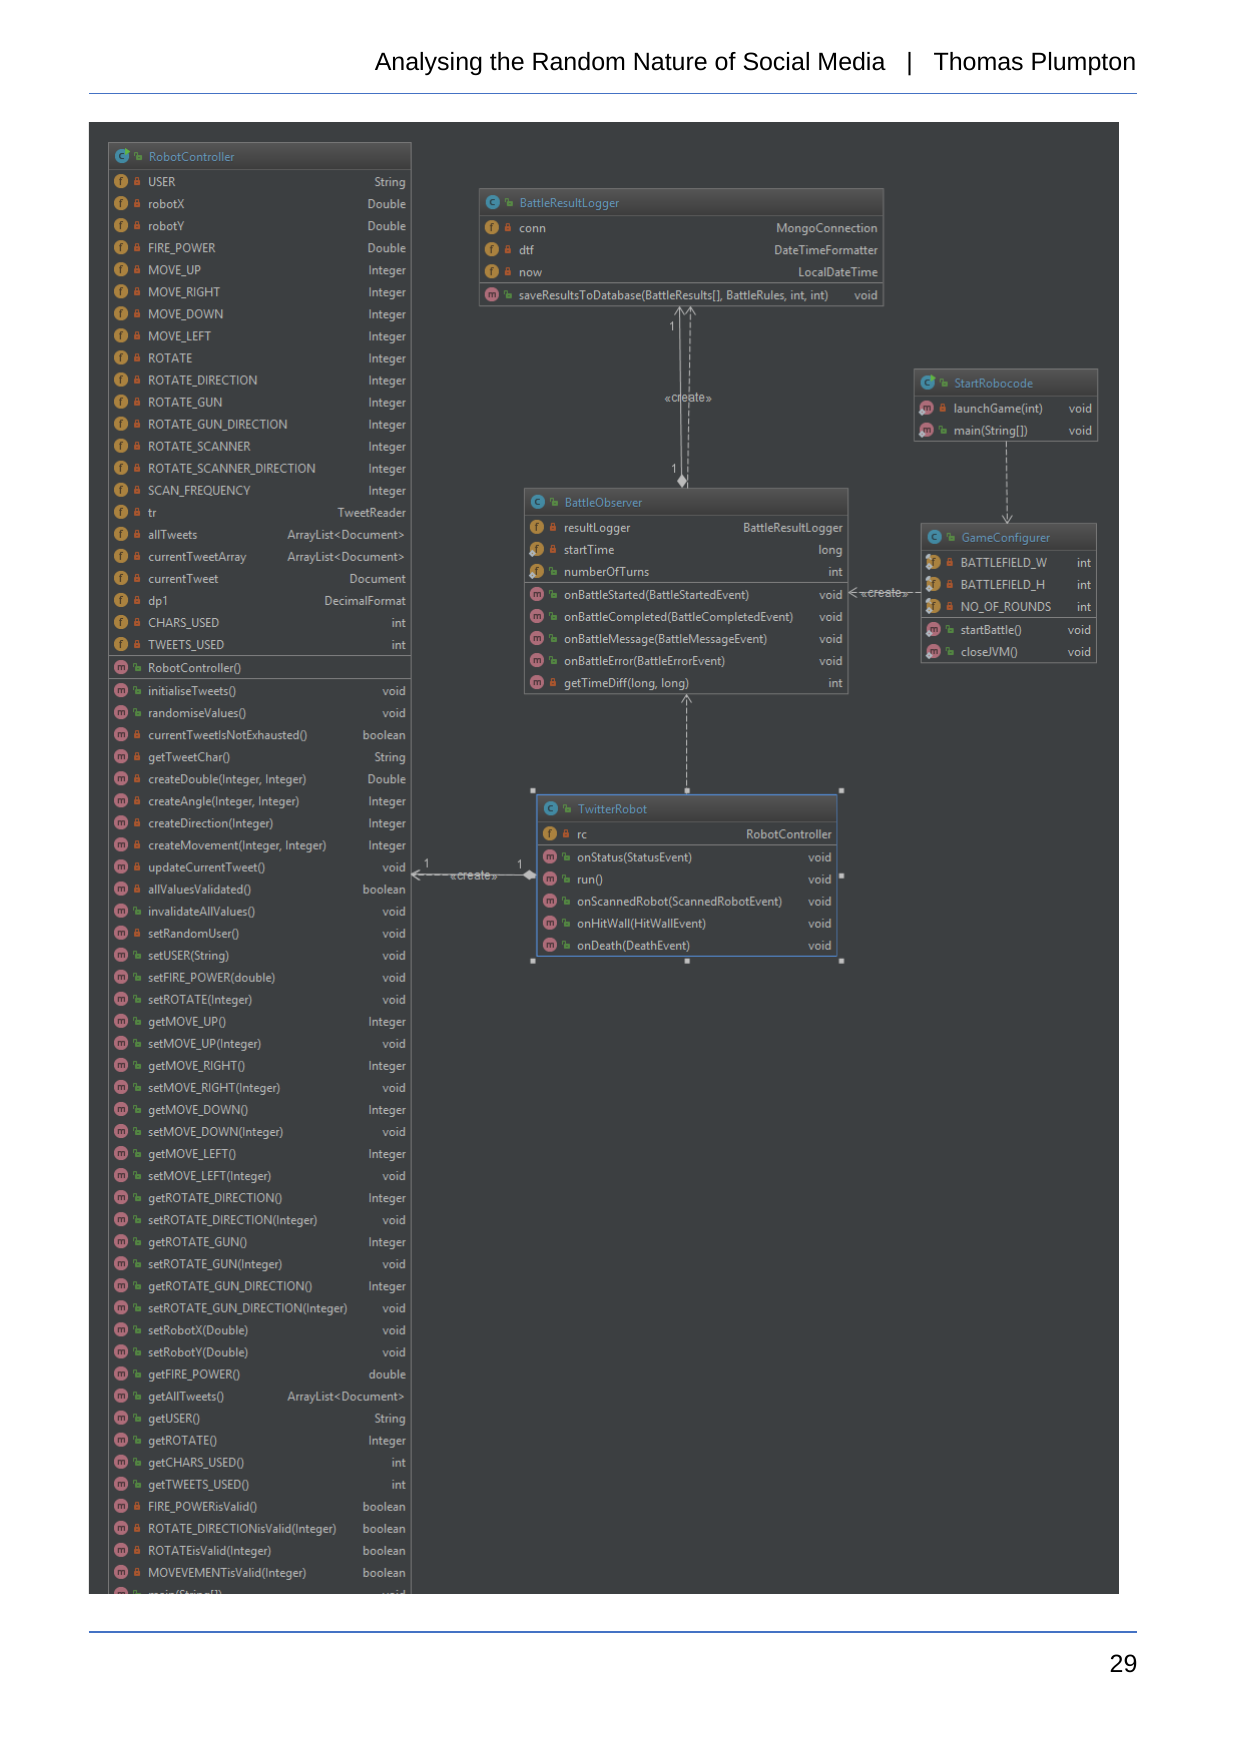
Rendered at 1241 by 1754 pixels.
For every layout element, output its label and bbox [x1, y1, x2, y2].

picture [88, 122, 1119, 1594]
